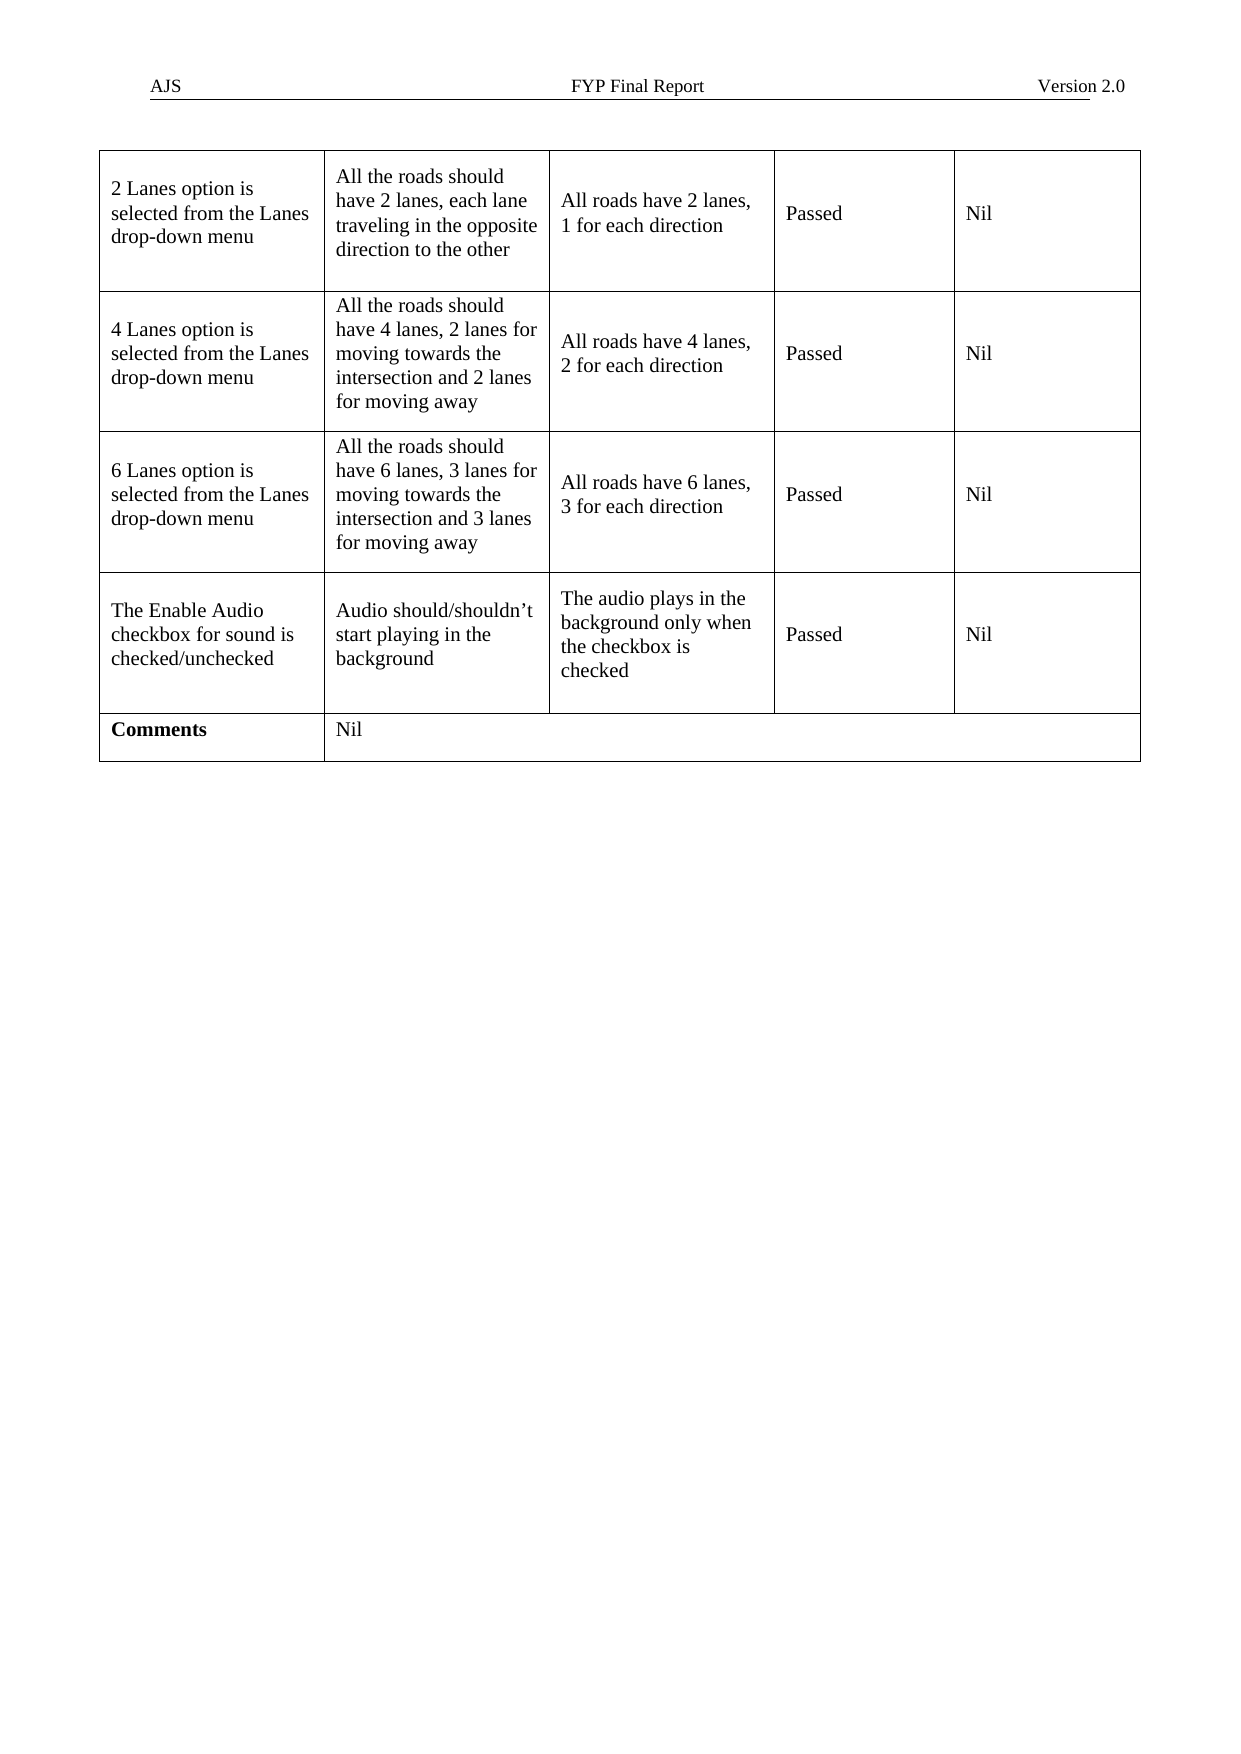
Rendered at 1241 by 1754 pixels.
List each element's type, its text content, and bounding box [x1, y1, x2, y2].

table_cell Nil [325, 714, 1140, 761]
table_cell All the roads should have 4 lanes, 2 lanes for moving towards the intersection and 2 lanes for moving away [325, 292, 549, 431]
table_cell All the roads should have 6 lanes, 3 lanes for moving towards the intersection and 3 lanes for moving away [325, 432, 549, 572]
table_cell 2 Lanes option is selected from the Lanes drop-down menu [100, 151, 324, 291]
table_cell The Enable Audio checkbox for sound is checked/unchecked [100, 573, 324, 712]
table_cell Passed [775, 432, 954, 572]
table_cell All roads have 2 lanes, 1 for each direction [550, 151, 774, 291]
table_cell Passed [775, 292, 954, 431]
table_cell Nil [955, 151, 1140, 291]
table_cell 4 Lanes option is selected from the Lanes drop-down menu [100, 292, 324, 431]
table_cell Nil [955, 432, 1140, 572]
table_cell Nil [955, 573, 1140, 712]
table_cell Comments [100, 714, 324, 761]
table_cell All roads have 4 lanes, 2 for each direction [550, 292, 774, 431]
table_cell The audio plays in the background only when the checkbox is checked [550, 573, 774, 712]
table_cell Audio should/shouldn’t start playing in the background [325, 573, 549, 712]
table_cell Nil [955, 292, 1140, 431]
table_cell All the roads should have 2 lanes, each lane traveling in the opposite direction to the other [325, 151, 549, 291]
table_cell 6 Lanes option is selected from the Lanes drop-down menu [100, 432, 324, 572]
table_cell Passed [775, 151, 954, 291]
table_cell Passed [775, 573, 954, 712]
table_cell All roads have 6 lanes, 3 for each direction [550, 432, 774, 572]
